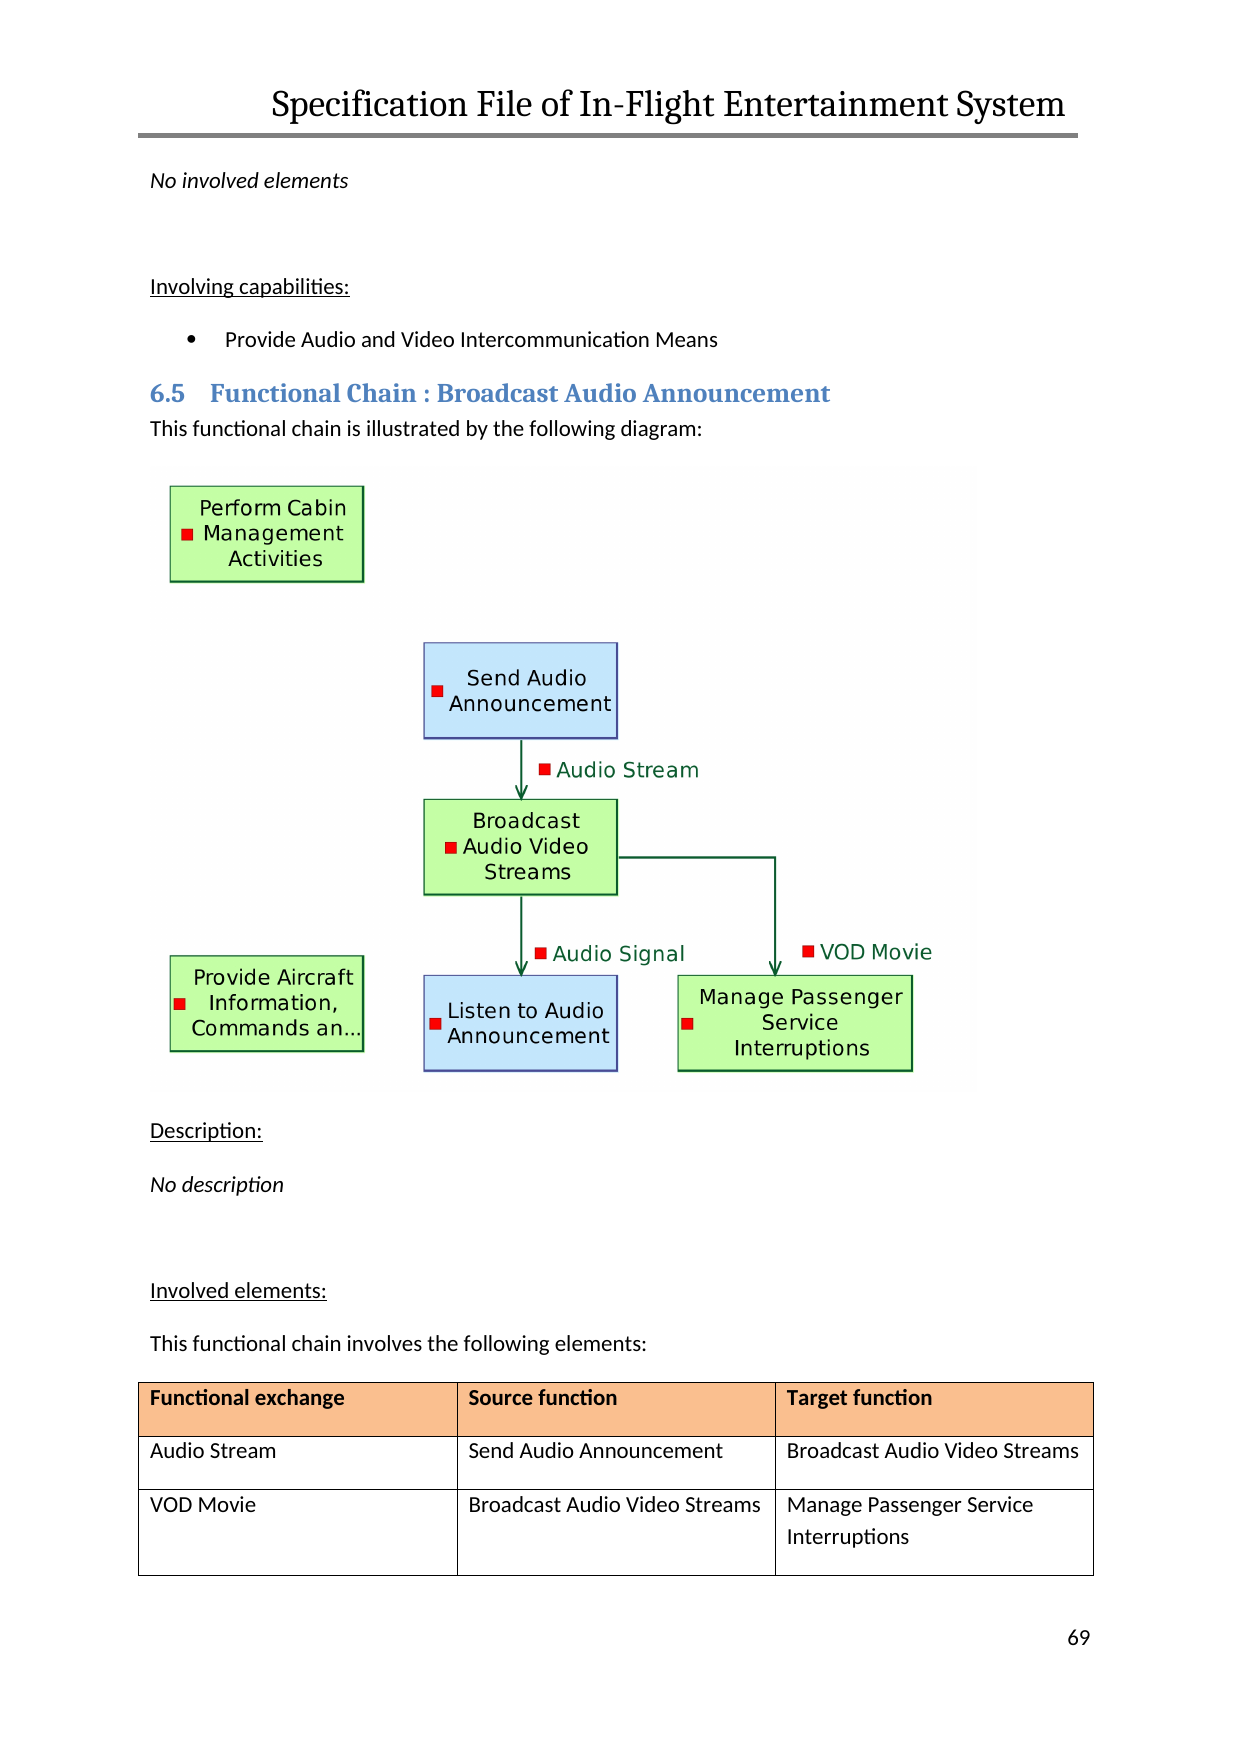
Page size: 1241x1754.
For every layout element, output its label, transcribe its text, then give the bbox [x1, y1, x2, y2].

text No involved elements [150, 166, 1090, 194]
picture [150, 466, 978, 1092]
text This functional chain is illustrated by the following diagram: [150, 414, 1090, 442]
text No description [150, 1170, 1090, 1198]
text This functional chain involves the following elements: [150, 1329, 1090, 1357]
table_header Source function [458, 1383, 775, 1436]
table_header Broadcast Audio Video Streams [776, 1437, 1093, 1489]
table_header VOD Movie [139, 1490, 457, 1575]
table_header Functional exchange [139, 1383, 457, 1436]
text Description: [150, 1117, 1090, 1145]
table_header Manage Passenger Service Interruptions [776, 1490, 1093, 1575]
table_header Send Audio Announcement [458, 1437, 775, 1489]
table_header Target function [776, 1383, 1093, 1436]
table_header Audio Stream [139, 1437, 457, 1489]
text Involving capabilities: [150, 272, 1090, 300]
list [187, 325, 1090, 353]
table_header Broadcast Audio Video Streams [458, 1490, 775, 1575]
subtitle Functional Chain : Broadcast Audio Announcement [150, 378, 1090, 409]
text Involved elements: [150, 1276, 1090, 1304]
